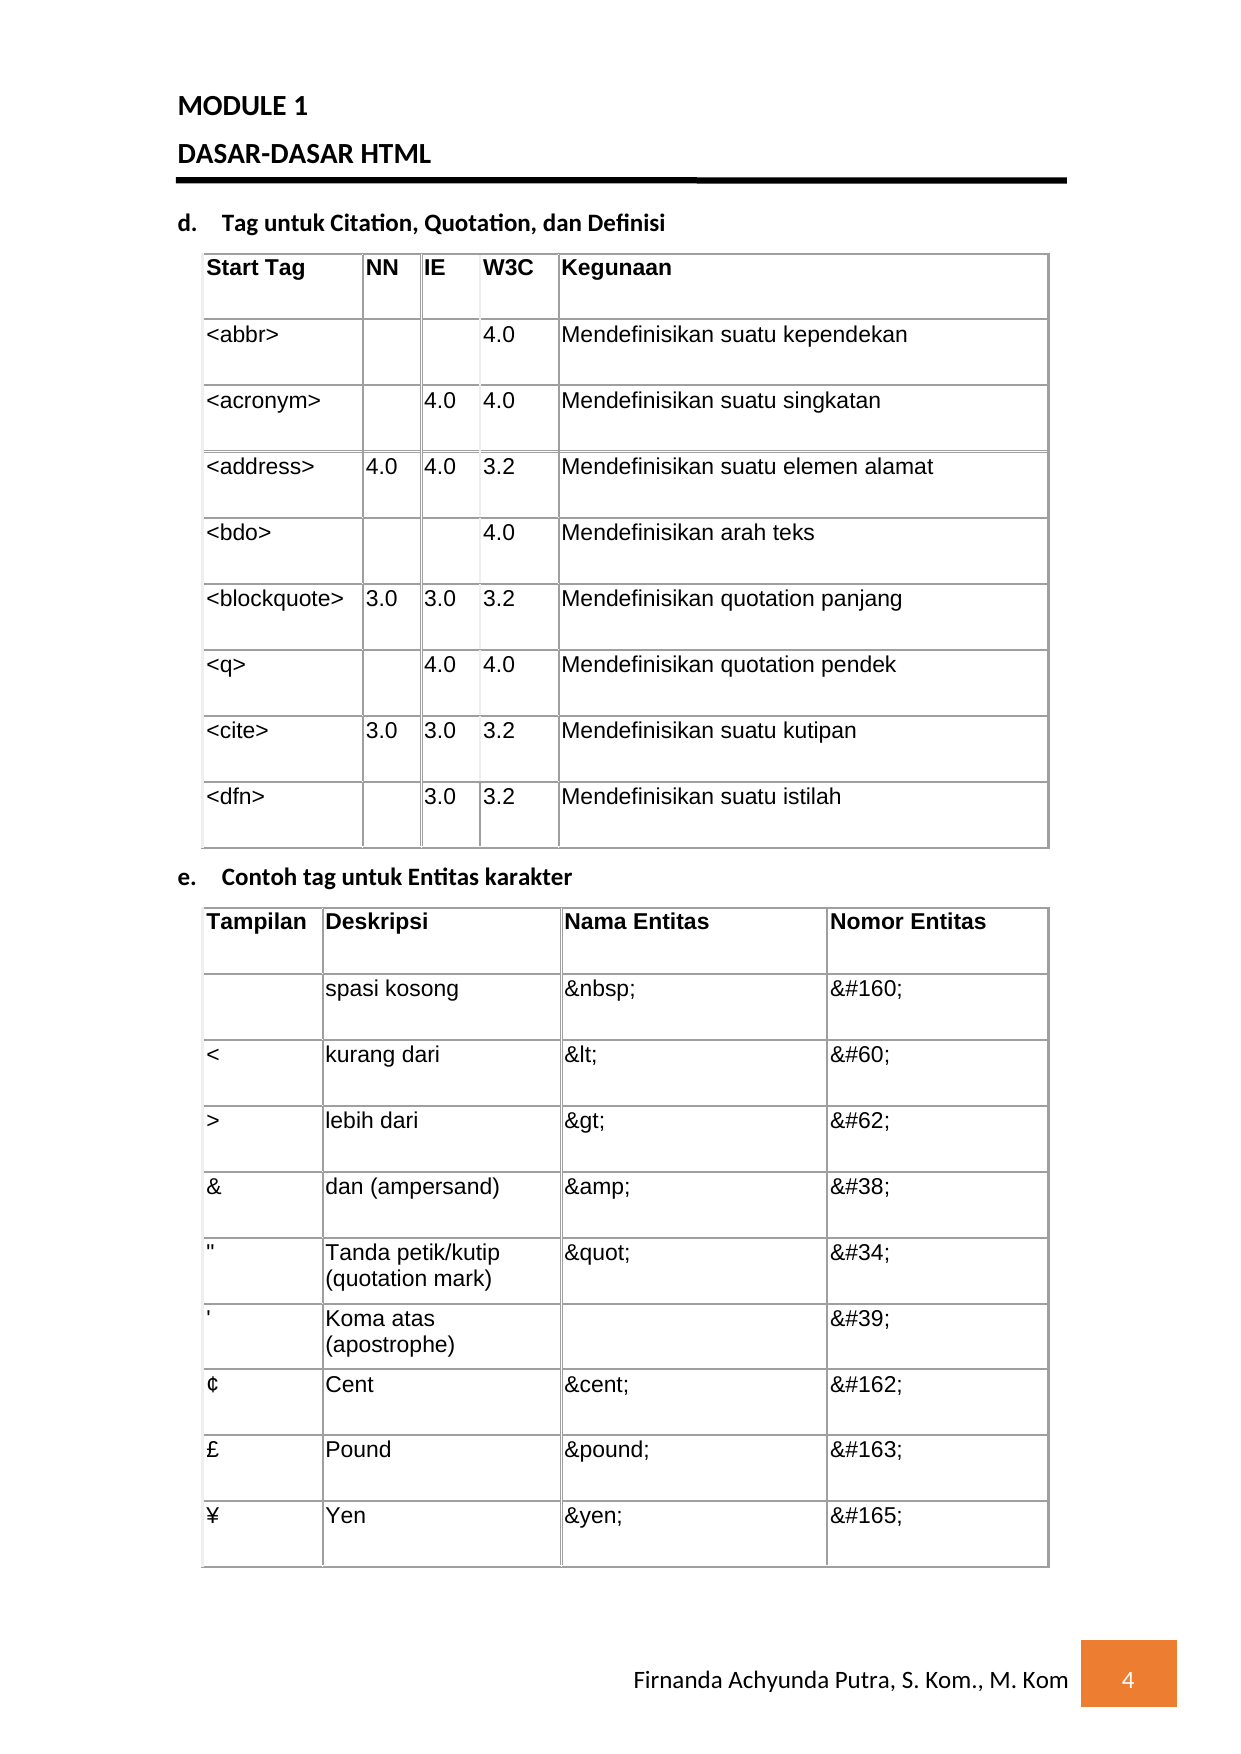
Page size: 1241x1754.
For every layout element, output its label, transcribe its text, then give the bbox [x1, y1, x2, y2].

table_cell ' [204, 1305, 322, 1368]
table_cell kurang dari [324, 1041, 560, 1105]
table_cell Mendefinisikan suatu elemen alamat [560, 453, 1047, 517]
table_cell Mendefinisikan suatu kutipan [560, 717, 1047, 781]
table_cell &#60; [828, 1041, 1047, 1105]
table_cell 3.0 [364, 717, 420, 781]
table_cell &yen; [561, 1502, 827, 1566]
subtitle Contoh tag untuk Entitas karakter [177, 861, 1063, 891]
table_cell & [204, 1173, 322, 1237]
table_cell &nbsp; [563, 975, 826, 1039]
table_cell 4.0 [364, 453, 420, 517]
table_cell &#38; [828, 1173, 1047, 1237]
table_cell 3.2 [481, 453, 558, 517]
table_cell 3.2 [480, 783, 558, 847]
table_header W3C [481, 255, 558, 318]
table_cell Mendefinisikan suatu singkatan [560, 386, 1047, 450]
table_cell [364, 519, 420, 583]
table_cell [364, 320, 420, 384]
table_cell [363, 783, 421, 847]
table_cell Cent [324, 1370, 560, 1434]
table_cell dan (ampersand) [324, 1173, 560, 1237]
table_cell &gt; [563, 1107, 826, 1171]
table_header Kegunaan [560, 255, 1047, 318]
table_cell &pound; [563, 1436, 826, 1500]
table_cell Mendefinisikan quotation panjang [560, 585, 1047, 649]
table_cell Pound [324, 1436, 560, 1500]
table_cell 3.2 [481, 717, 558, 781]
table_cell 4.0 [423, 651, 479, 715]
table_cell [364, 386, 420, 450]
table_cell Tanda petik/kutip (quotation mark) [324, 1239, 560, 1302]
table_cell &#34; [828, 1239, 1047, 1302]
table_cell ¥ [204, 1502, 322, 1566]
table_cell Mendefinisikan suatu kependekan [560, 320, 1047, 384]
table_cell < [204, 1041, 322, 1105]
table_header Start Tag [204, 255, 362, 318]
table_cell 3.0 [423, 717, 479, 781]
table_cell > [204, 1107, 322, 1171]
table_cell &#39; [828, 1305, 1047, 1368]
table_cell <cite> [204, 717, 362, 781]
table_cell 3.0 [421, 783, 480, 847]
table_cell <bdo> [204, 519, 362, 583]
table_cell <abbr> [204, 320, 362, 384]
table_header Nomor Entitas [828, 909, 1047, 973]
table_header NN [364, 255, 420, 318]
table_cell &#160; [828, 975, 1047, 1039]
table_cell [563, 1305, 826, 1368]
table_cell £ [204, 1436, 322, 1500]
table_header Nama Entitas [563, 909, 826, 973]
table_cell &#162; [828, 1370, 1047, 1434]
table_header Deskripsi [324, 909, 560, 973]
table_cell ¢ [204, 1370, 322, 1434]
table_cell [423, 519, 479, 583]
table_cell <q> [204, 651, 362, 715]
table_cell <dfn> [204, 783, 362, 847]
table_cell Yen [323, 1502, 561, 1566]
table_cell 3.0 [423, 585, 479, 649]
table_cell [423, 320, 479, 384]
table_cell lebih dari [324, 1107, 560, 1171]
table_cell &quot; [563, 1239, 826, 1302]
table_cell &#62; [828, 1107, 1047, 1171]
table_cell 4.0 [481, 651, 558, 715]
table_cell &#163; [828, 1436, 1047, 1500]
table_cell &cent; [563, 1370, 826, 1434]
table_cell 4.0 [481, 320, 558, 384]
table_cell [204, 975, 322, 1039]
table_cell &lt; [563, 1041, 826, 1105]
table_cell Mendefinisikan suatu istilah [559, 783, 1047, 847]
table_cell " [204, 1239, 322, 1302]
table_cell 4.0 [423, 453, 479, 517]
table_header Tampilan [204, 909, 322, 973]
table_cell 4.0 [481, 519, 558, 583]
table_cell 4.0 [481, 386, 558, 450]
table_cell <acronym> [204, 386, 362, 450]
subtitle Tag untuk Citation, Quotation, dan Definisi [177, 207, 1063, 237]
table_header IE [423, 255, 479, 318]
table_cell &#165; [827, 1502, 1047, 1566]
table_cell 3.2 [481, 585, 558, 649]
table_cell 4.0 [423, 386, 479, 450]
table_cell spasi kosong [324, 975, 560, 1039]
table_cell Mendefinisikan arah teks [560, 519, 1047, 583]
table_cell <address> [204, 453, 362, 517]
table_cell [364, 651, 420, 715]
table_cell Koma atas (apostrophe) [324, 1305, 560, 1368]
table_cell Mendefinisikan quotation pendek [560, 651, 1047, 715]
table_cell <blockquote> [204, 585, 362, 649]
table_cell 3.0 [364, 585, 420, 649]
table_cell &amp; [563, 1173, 826, 1237]
